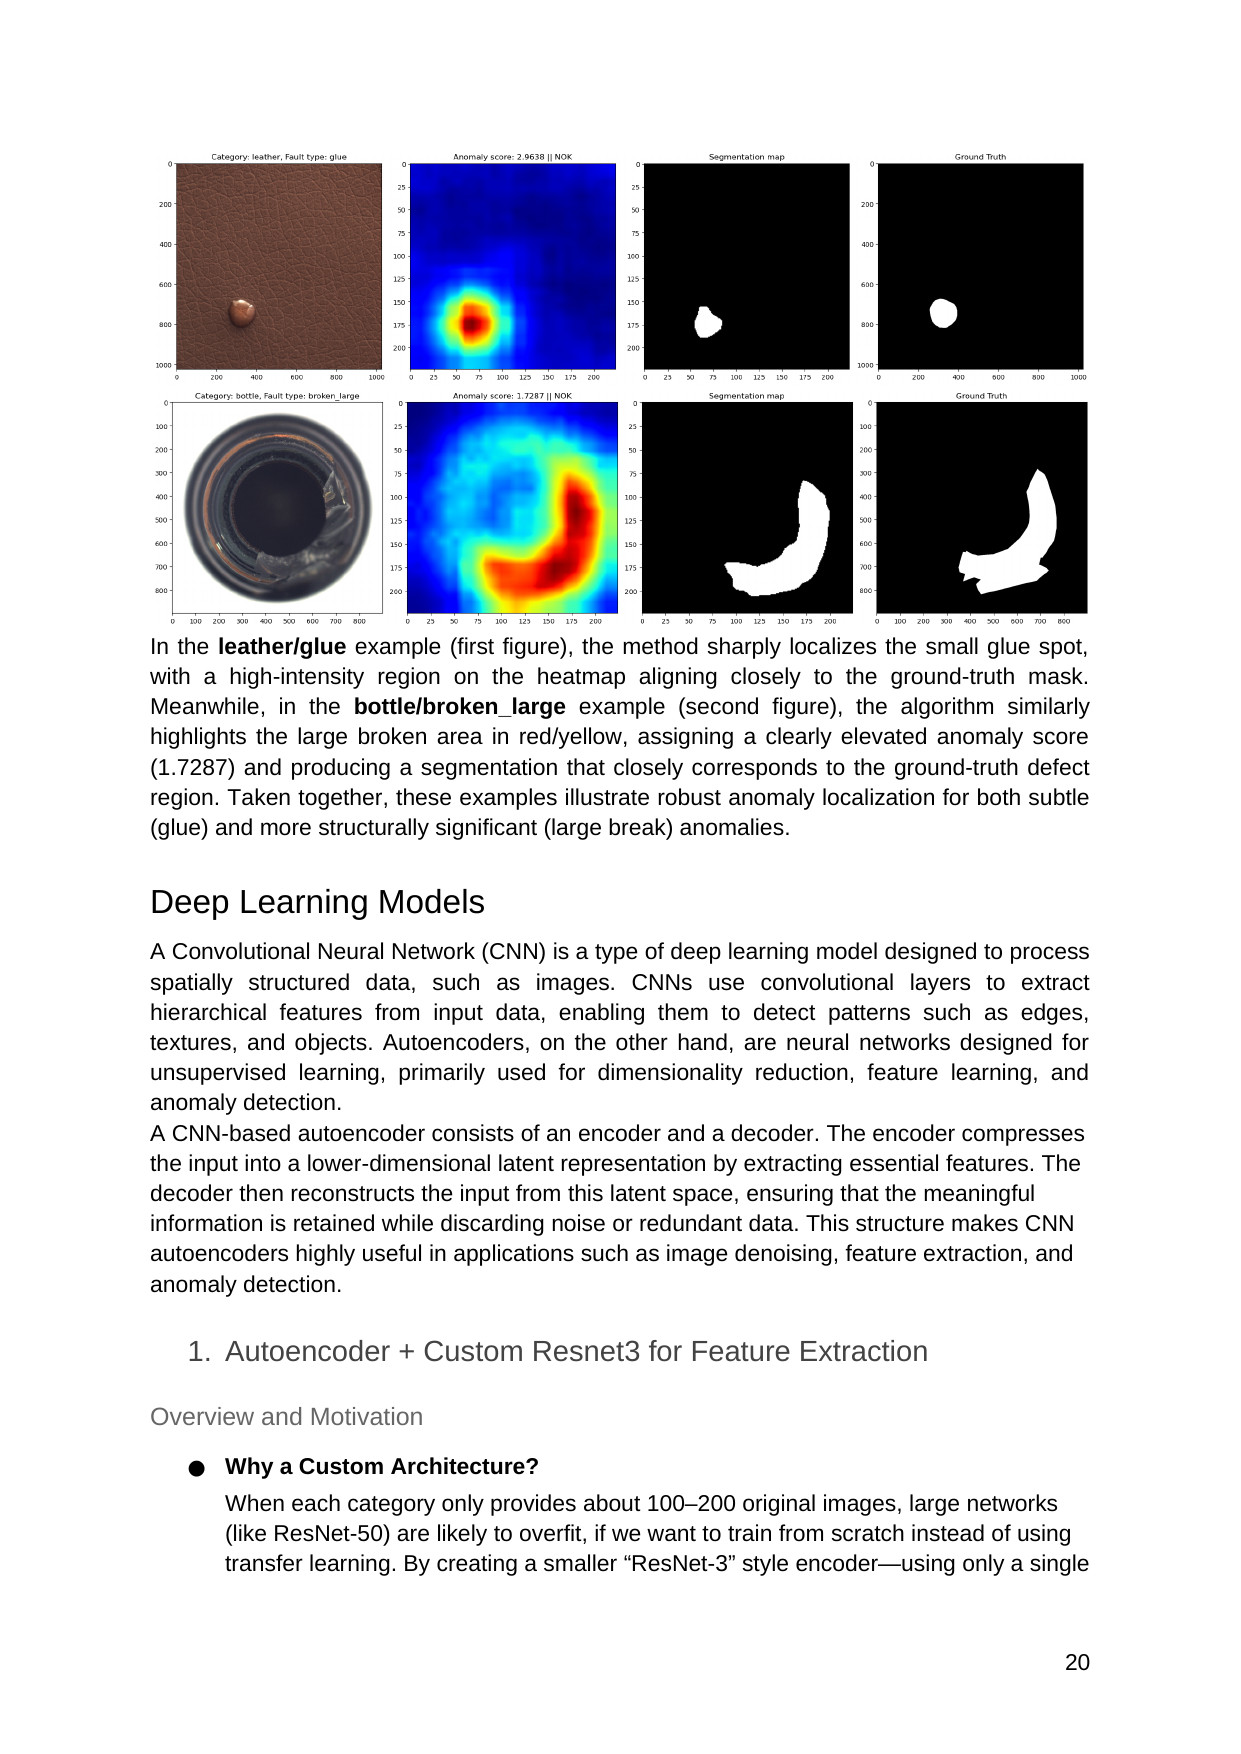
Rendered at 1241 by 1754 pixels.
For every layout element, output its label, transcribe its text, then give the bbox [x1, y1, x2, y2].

picture [150, 150, 1091, 385]
picture [150, 388, 1091, 629]
text A Convolutional Neural Network (CNN) is a type of deep learning model designed to process spatially structured data, such as images. CNNs use convolutional layers to extract hierarchical features from input data, enabling them to detect patterns such as edges, textures, and objects. Autoencoders, on the other hand, are neural networks designed for unsupervised learning, primarily used for dimensionality reduction, feature learning, and anomaly detection. [150, 938, 1090, 1116]
text A CNN-based autoencoder consists of an encoder and a decoder. The encoder compresses the input into a lower-dimensional latent representation by extracting essential features. The decoder then reconstructs the input from this latent space, ensuring that the meaningful information is retained while discarding noise or redundant data. This structure makes CNN autoencoders highly useful in applications such as image denoising, feature extraction, and anomaly detection. [150, 1119, 1090, 1297]
subtitle Overview and Motivation [150, 1402, 1090, 1431]
subtitle Deep Learning Models [150, 882, 1090, 920]
text In the leather/glue example (first figure), the method sharply localizes the small glue spot, with a high-intensity region on the heatmap aligning closely to the ground-truth mask. Meanwhile, in the bottle/broken_large example (second figure), the algorithm similarly highlights the large broken area in red/yellow, assigning a clearly elevated anomaly score (1.7287) and producing a segmentation that closely corresponds to the ground-truth defect region. Taken together, these examples illustrate robust anomaly localization for both subtle (glue) and more structurally significant (large break) anomalies. [150, 633, 1090, 840]
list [187, 1443, 1090, 1577]
subtitle Autoencoder + Custom Resnet3 for Feature Extraction [187, 1334, 1090, 1368]
